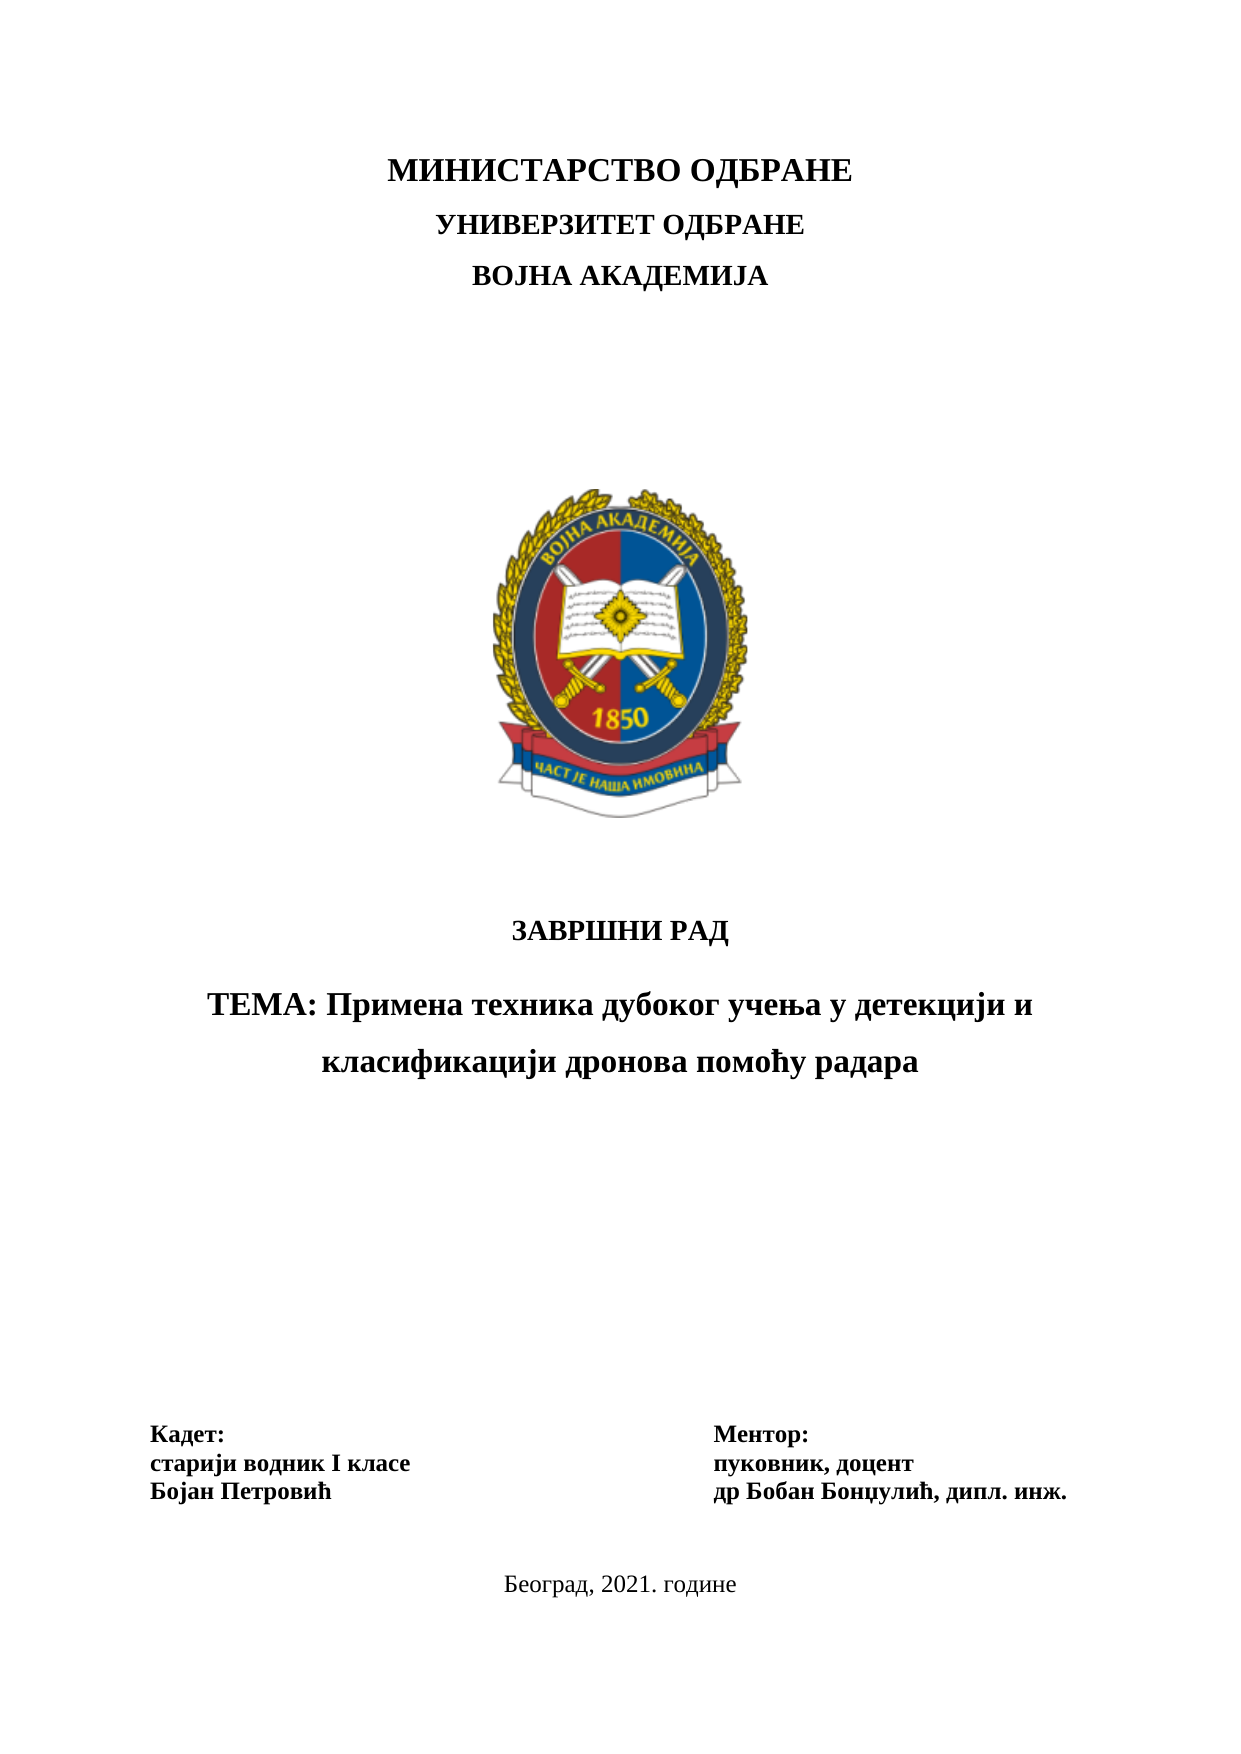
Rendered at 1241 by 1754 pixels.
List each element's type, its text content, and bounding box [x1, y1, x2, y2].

text старији водник I класе пуковник, доцент [150, 1448, 1090, 1476]
text УНИВЕРЗИТЕТ ОДБРАНЕ [150, 207, 1090, 241]
text Београд, 2021. године [150, 1569, 1090, 1598]
text ЗАВРШНИ РАД [150, 913, 1090, 946]
text ВОЈНА АКАДЕМИЈА [150, 258, 1090, 291]
text ТЕМА: Примена техника дубоког учења у детекцији и класификацији дронова помоћу радара [150, 984, 1090, 1080]
picture [492, 489, 748, 818]
text Бојан Петровић др Бобан Бонџулић, дипл. инж. [150, 1476, 1090, 1505]
text Кадет: Ментор: [150, 1419, 1090, 1448]
text МИНИСТАРСТВО ОДБРАНЕ [150, 150, 1090, 188]
